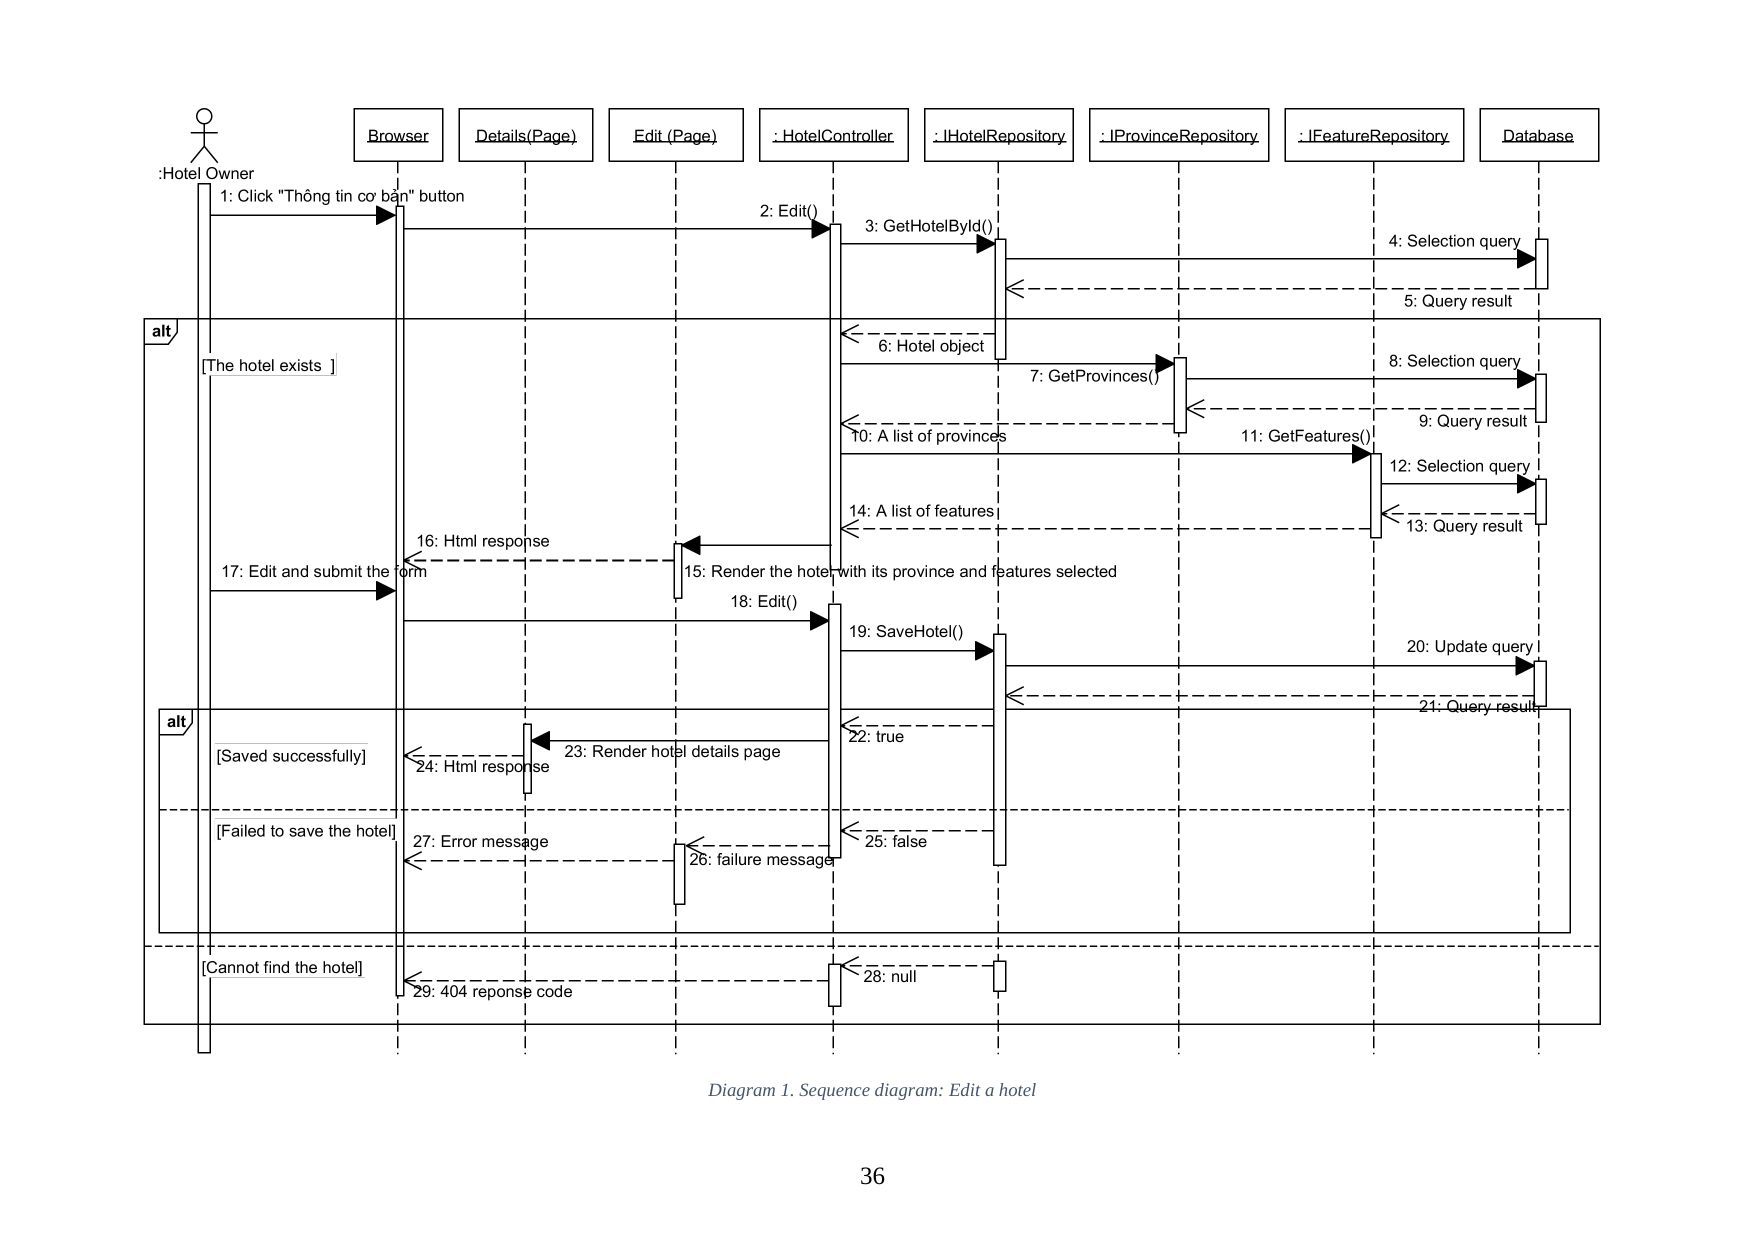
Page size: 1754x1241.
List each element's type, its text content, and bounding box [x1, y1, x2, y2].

picture [139, 103, 1606, 1060]
